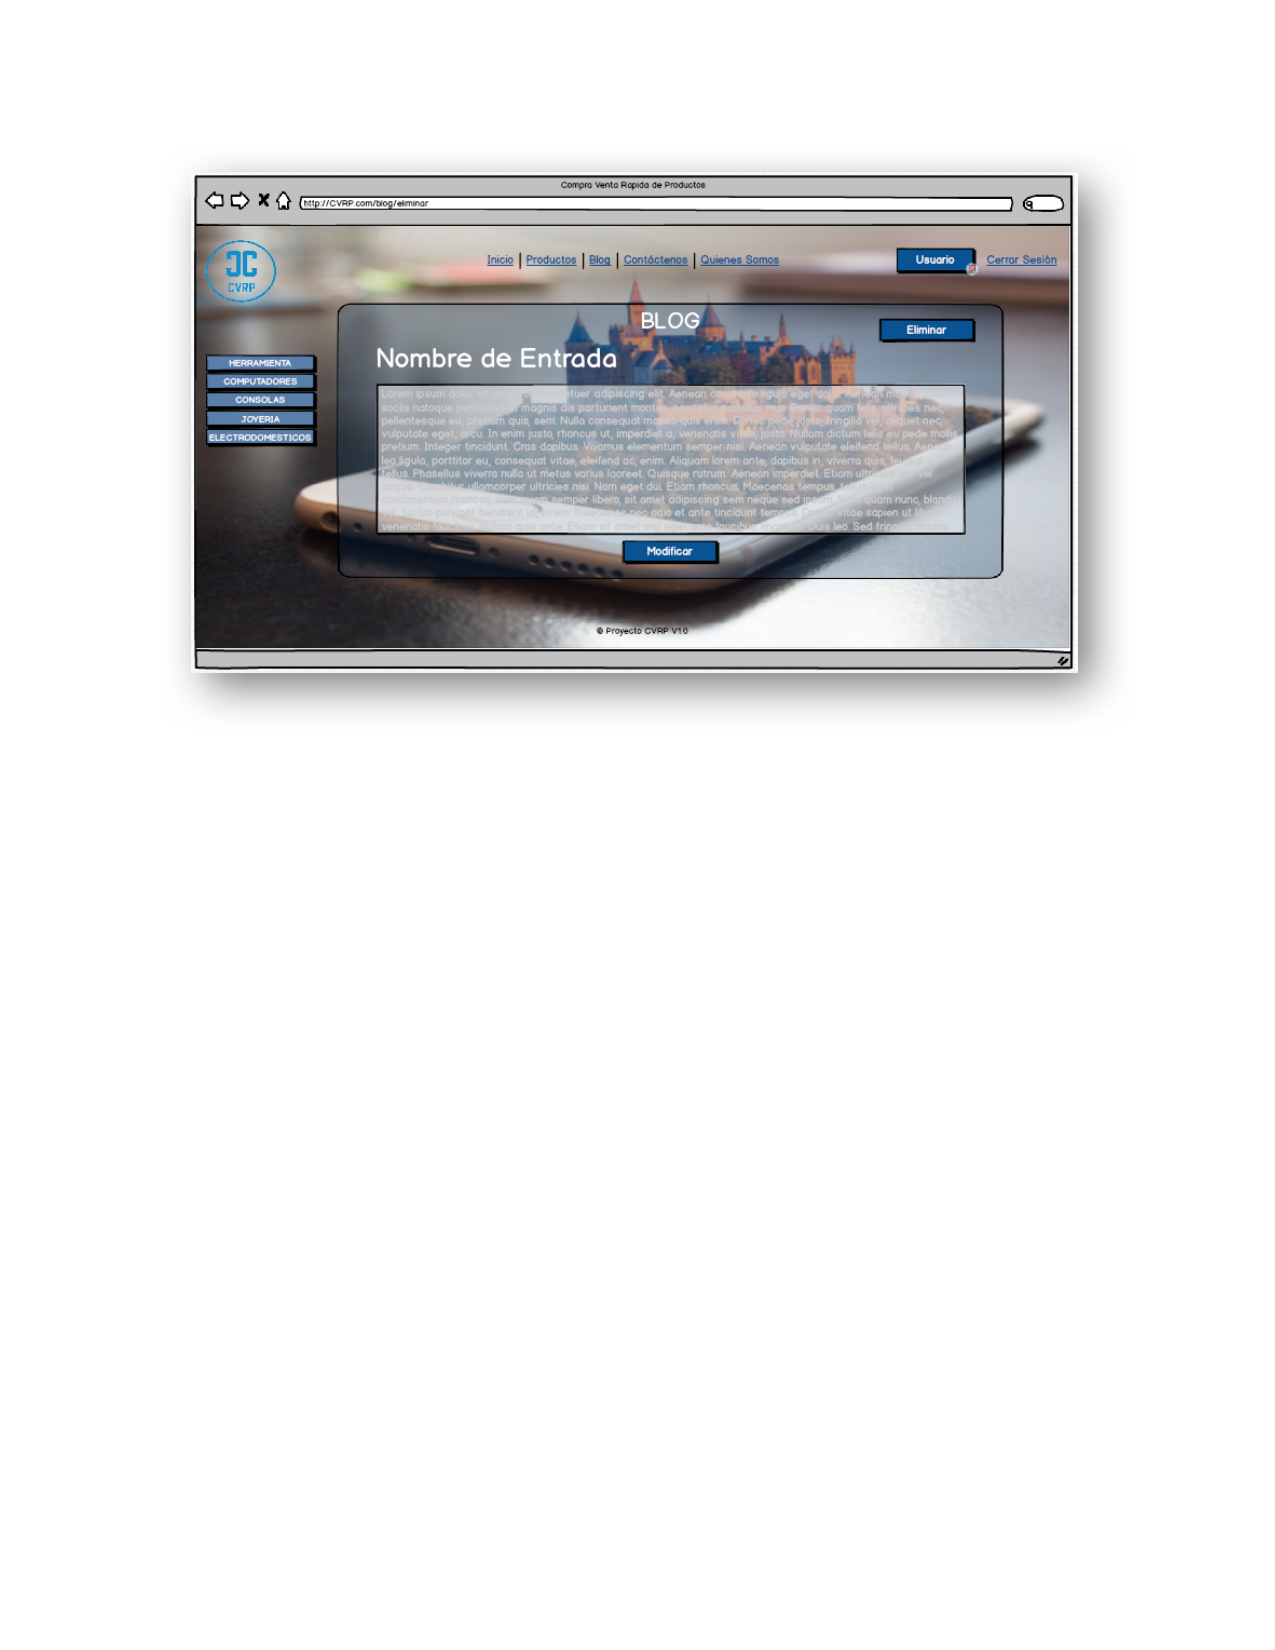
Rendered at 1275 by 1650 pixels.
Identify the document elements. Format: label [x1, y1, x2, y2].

picture [191, 172, 1078, 673]
